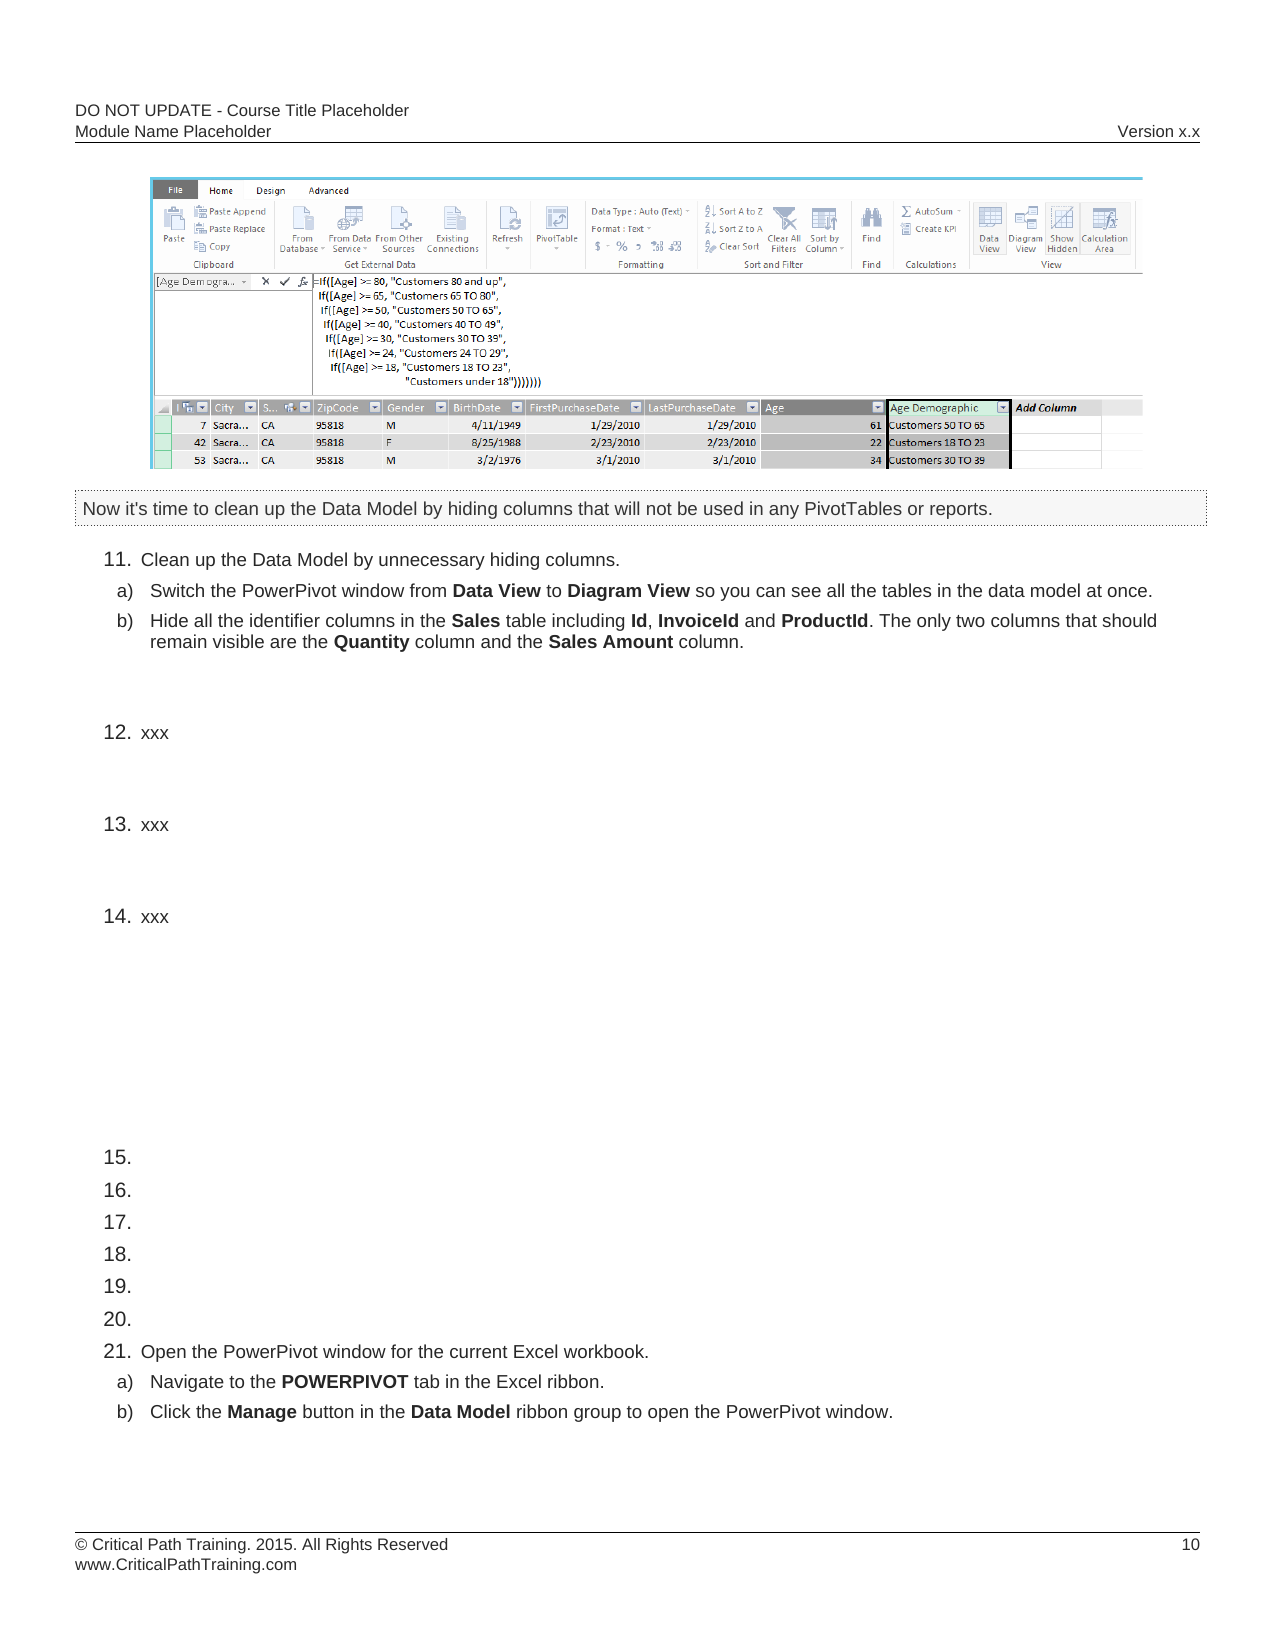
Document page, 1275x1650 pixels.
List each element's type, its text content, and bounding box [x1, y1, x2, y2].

text Switch the PowerPivot window from Data View to Diagram View so you can see all the tables in the data model at once. [117, 579, 1200, 601]
text Navigate to the POWERPIVOT tab in the Excel ribbon. [117, 1371, 1200, 1393]
text Now it's time to clean up the Data Model by hiding columns that will not be used in any PivotTables or reports. [75, 490, 1207, 526]
picture [150, 177, 1143, 469]
text Click the Manage button in the Data Model ribbon group to open the PowerPivot window. [117, 1401, 1200, 1423]
text Clean up the Data Model by unnecessary hiding columns. [103, 547, 1200, 571]
text xxx [103, 720, 1200, 744]
text xxx [103, 903, 1200, 927]
text xxx [103, 812, 1200, 836]
text Hide all the identifier columns in the Sales table including Id, InvoiceId and ProductId. The only two columns that should remain visible are the Quantity column and the Sales Amount column. [117, 609, 1200, 652]
text Open the PowerPivot window for the current Excel workbook. [103, 1339, 1200, 1363]
